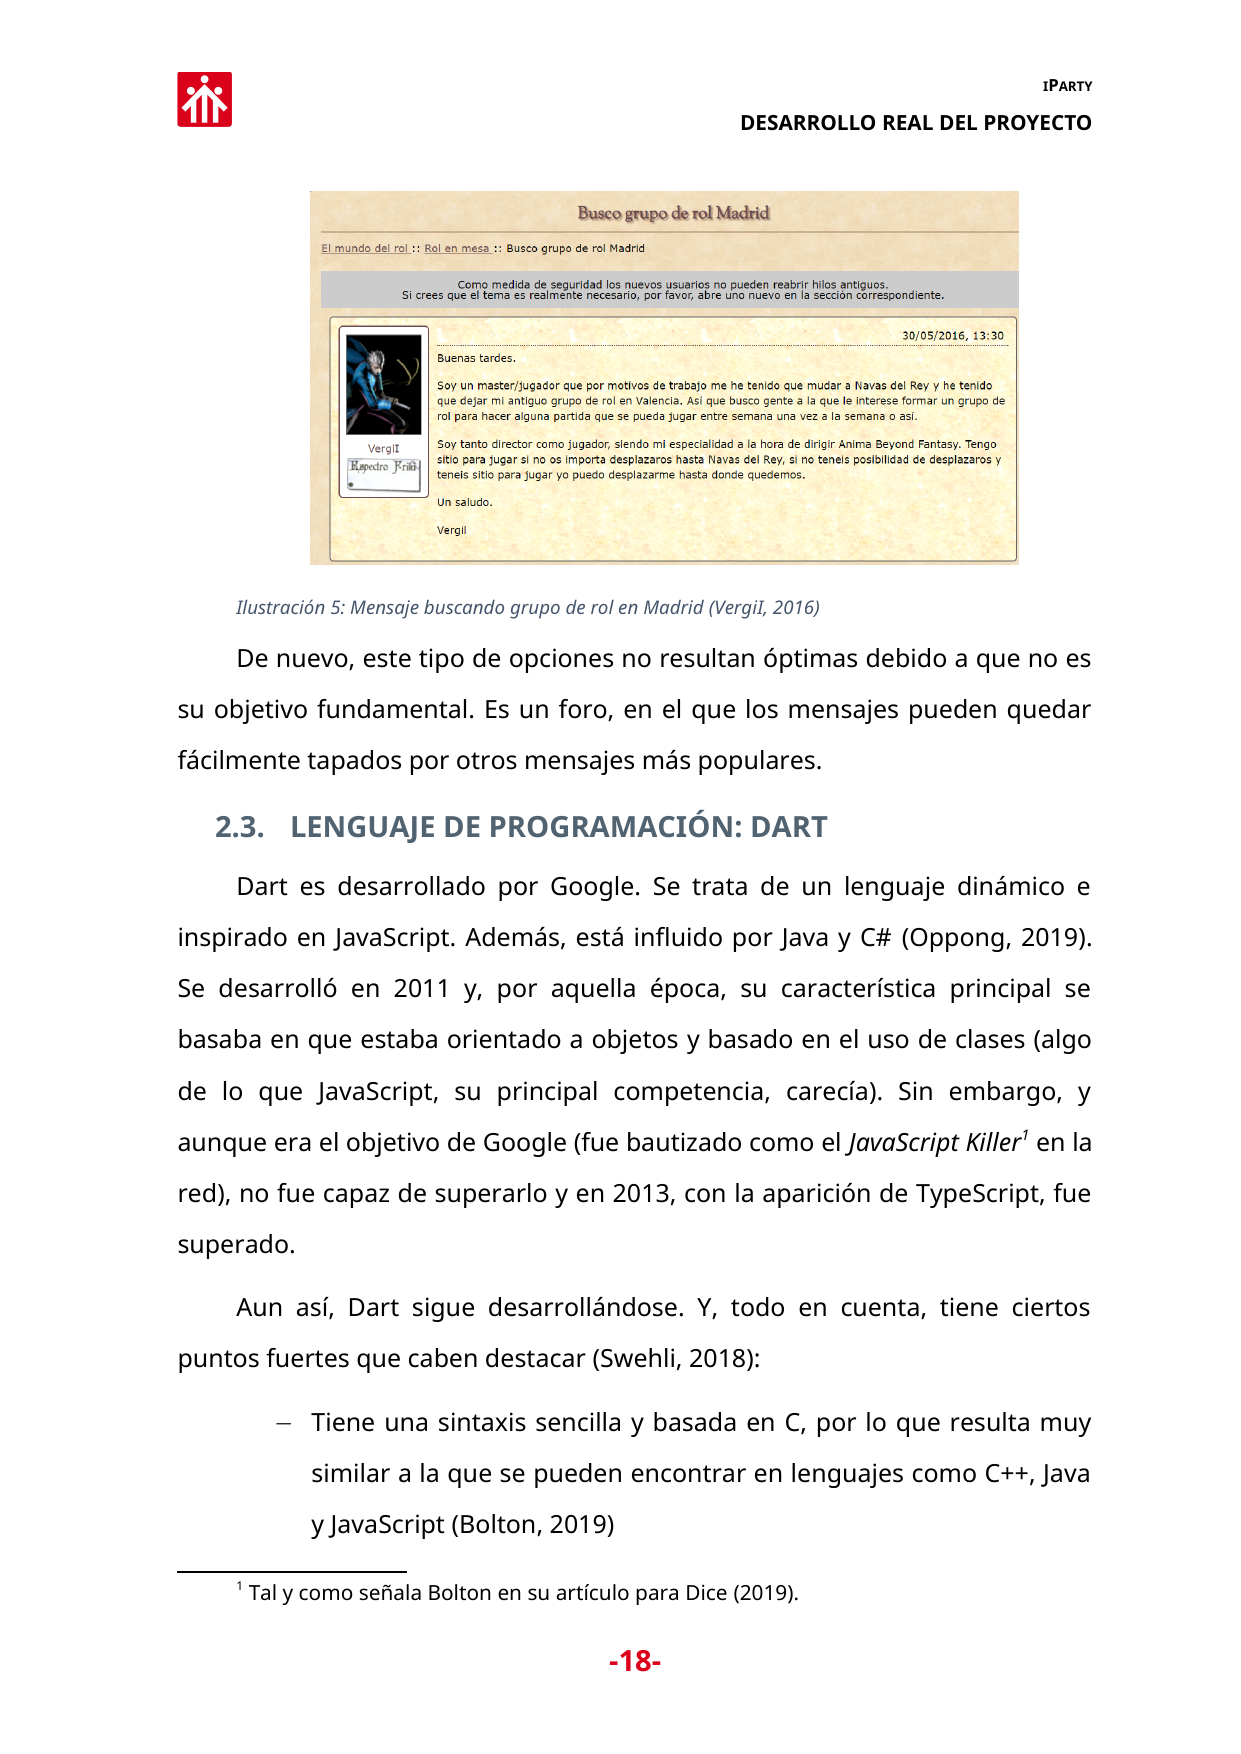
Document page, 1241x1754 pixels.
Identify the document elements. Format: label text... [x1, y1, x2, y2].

picture [310, 191, 1019, 565]
list Tiene una sintaxis sencilla y basada en C, por lo que resulta muy similar a la que se pueden encontrar en lenguajes como C++, Java y JavaScript [274, 1404, 1092, 1541]
text Dart es desarrollado por Google. Se trata de un lenguaje dinámico e inspirado en JavaScript. Además, está influido por Java y C# . Se desarrolló en 2011 y, por aquella época, su característica principal se basaba en que estaba orientado a objetos y basado en el uso de clases (algo de lo que JavaScript, su principal competencia, carecía). Sin embargo, y aunque era el objetivo de Google (fue bautizado como el JavaScript Killer en la red), no fue capaz de superarlo y en 2013, con la aparición de TypeScript, fue superado. [177, 869, 1092, 1260]
text De nuevo, este tipo de opciones no resultan óptimas debido a que no es su objetivo fundamental. Es un foro, en el que los mensajes pueden quedar fácilmente tapados por otros mensajes más populares. [177, 641, 1092, 777]
subtitle Lenguaje de programación: Dart [215, 806, 1092, 846]
text Aun así, Dart sigue desarrollándose. Y, todo en cuenta, tiene ciertos puntos fuertes que caben destacar : [177, 1290, 1092, 1375]
picture [177, 72, 232, 127]
text Ilustración : Mensaje buscando grupo de rol en Madrid [177, 594, 1092, 620]
